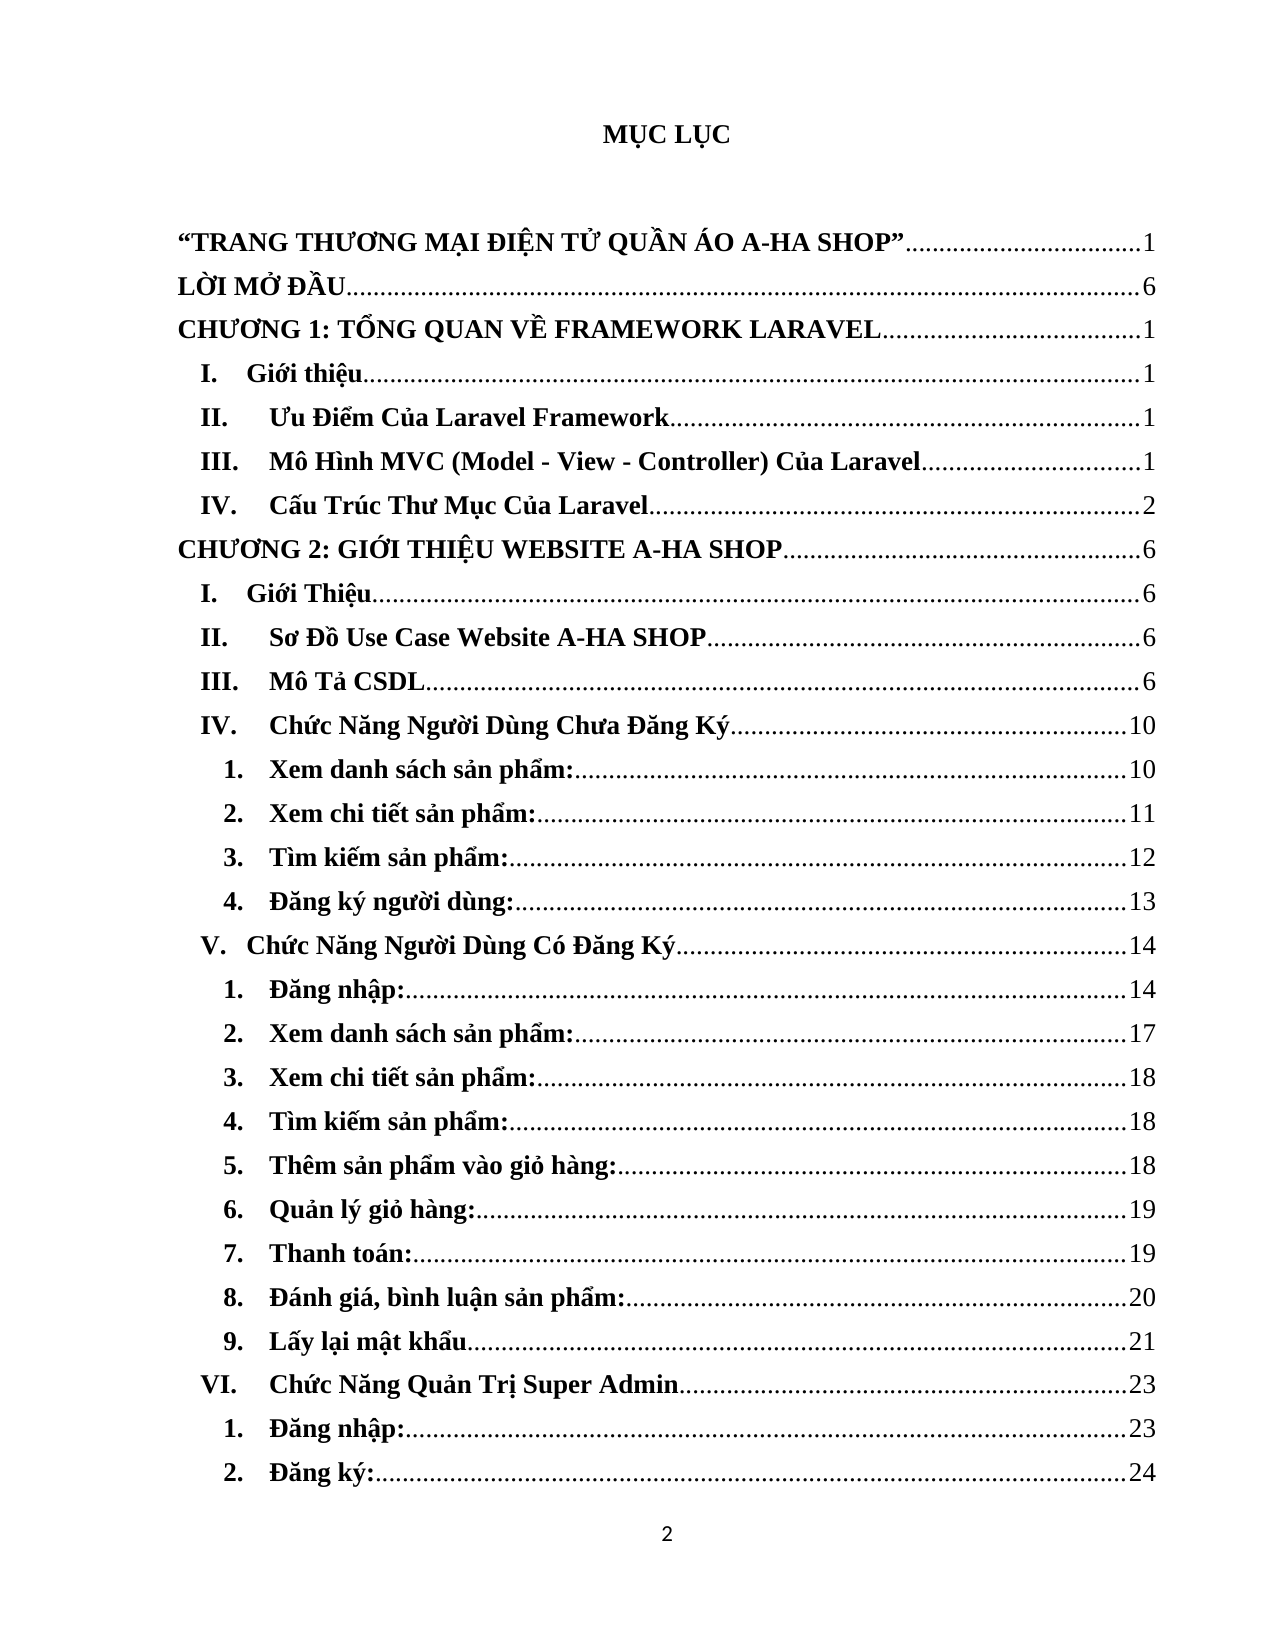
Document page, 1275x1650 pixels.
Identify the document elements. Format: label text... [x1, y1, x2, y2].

text MỤC LỤC [177, 118, 1157, 149]
